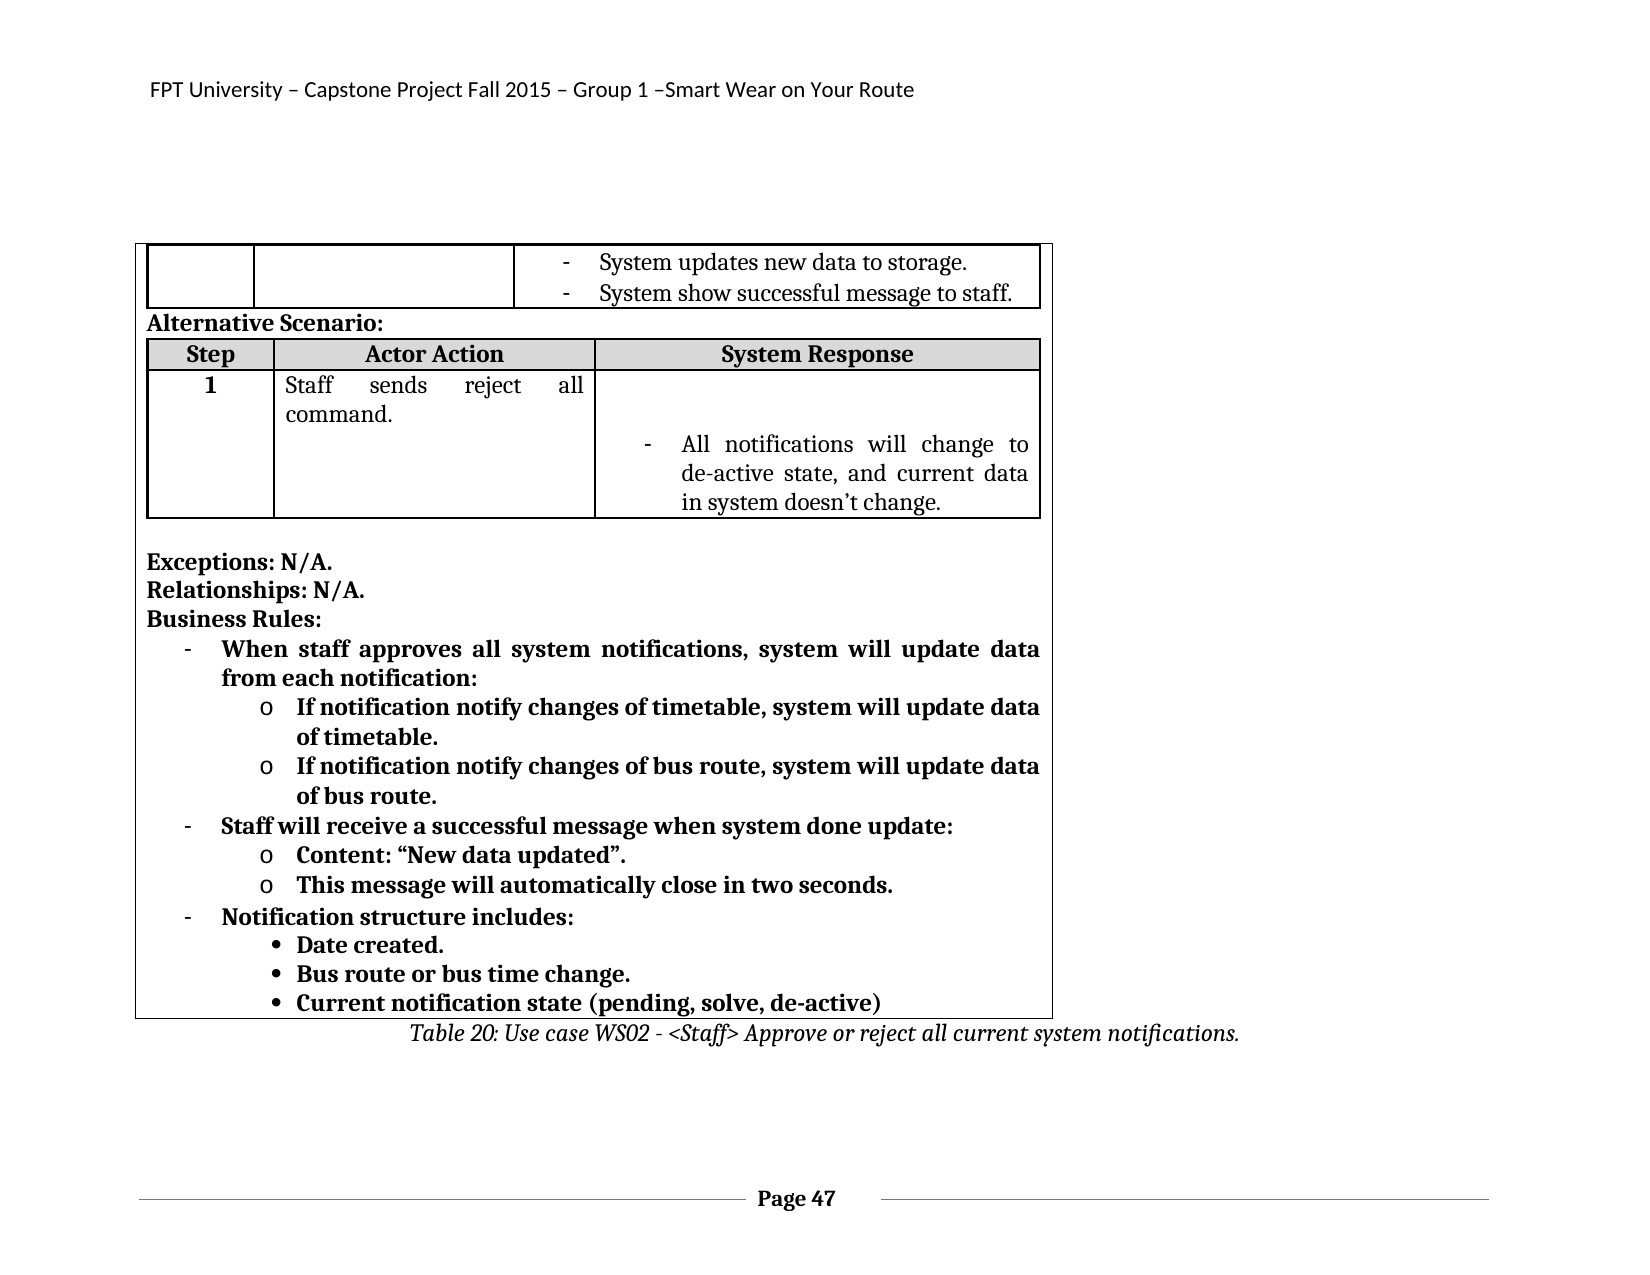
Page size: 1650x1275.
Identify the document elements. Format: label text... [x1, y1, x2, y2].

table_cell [136, 244, 1052, 1018]
text Table 20: Use case WS02 - <Staff> Approve or reject all current system notifications. [150, 1019, 1500, 1047]
